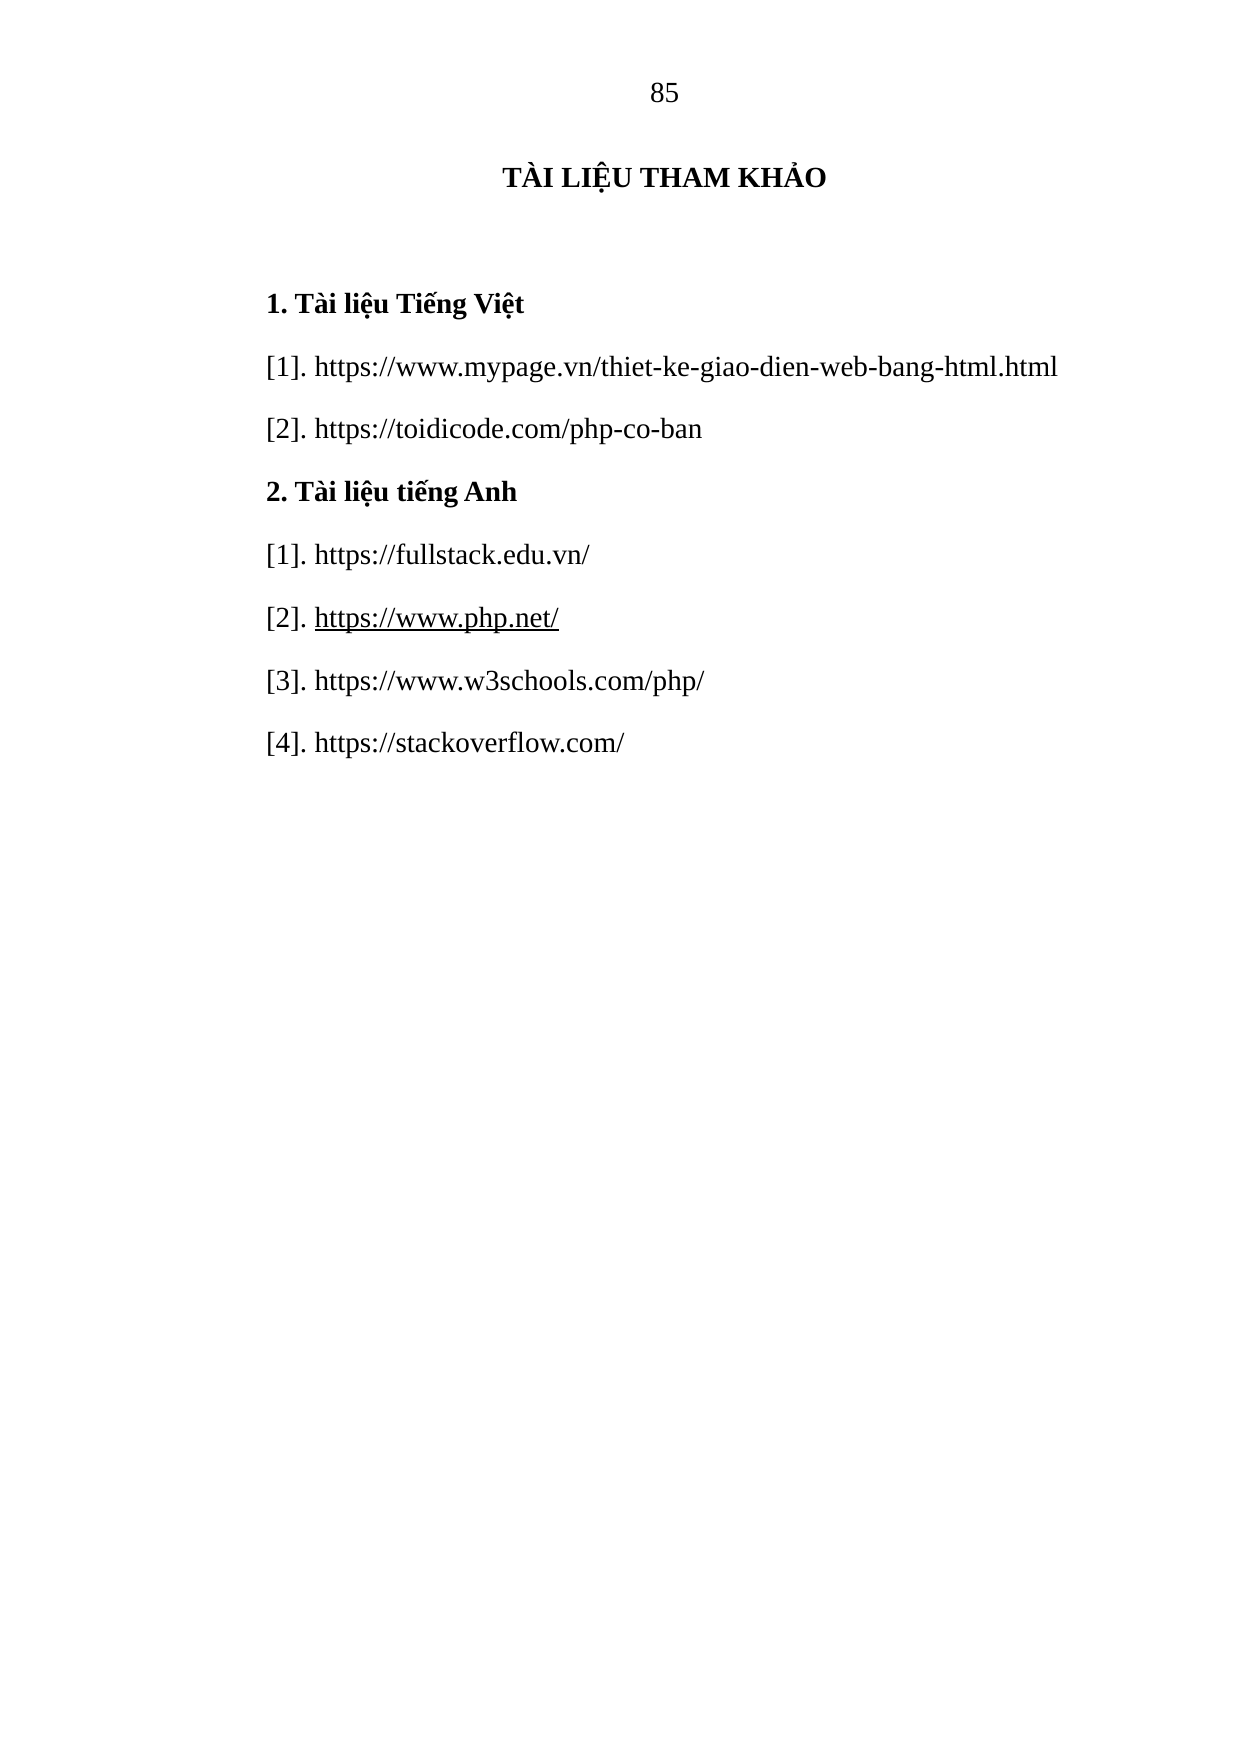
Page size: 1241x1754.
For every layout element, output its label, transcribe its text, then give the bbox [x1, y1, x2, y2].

text [1]. https://fullstack.edu.vn/ [207, 537, 1122, 571]
text [1]. https://www.mypage.vn/thiet-ke-giao-dien-web-bang-html.html [207, 349, 1122, 382]
text [4]. https://stackoverflow.com/ [207, 726, 1122, 759]
text [3]. https://www.w3schools.com/php/ [207, 663, 1122, 696]
text 1. Tài liệu Tiếng Việt [207, 286, 1122, 319]
text [2]. https://www.php.net/ [207, 600, 1122, 633]
text 2. Tài liệu tiếng Anh [207, 474, 1122, 508]
text [2]. https://toidicode.com/php-co-ban [207, 411, 1122, 445]
subtitle TÀI LIỆU THAM KHẢO [207, 160, 1122, 194]
